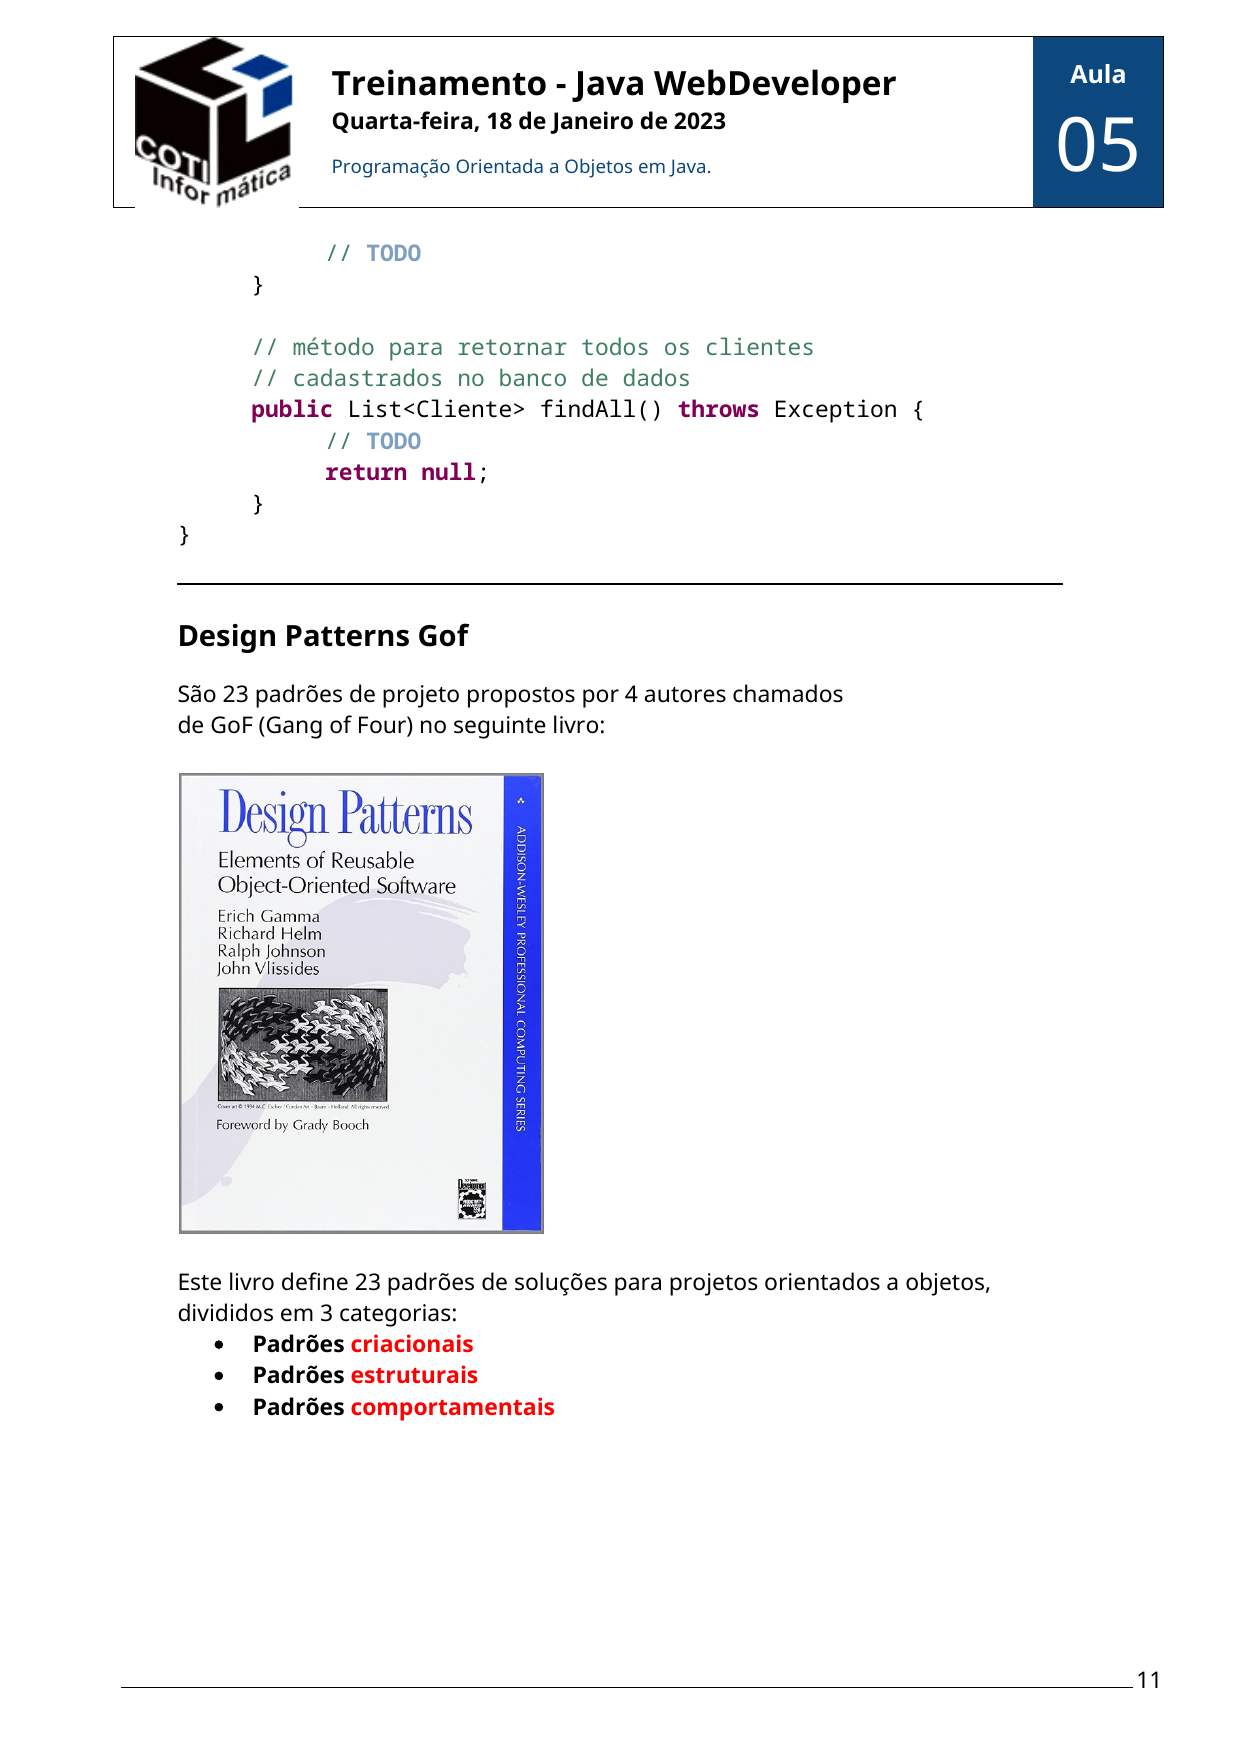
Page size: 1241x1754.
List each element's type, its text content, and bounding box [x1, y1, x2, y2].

text } [177, 268, 1063, 299]
text // TODO [177, 237, 1063, 268]
list Padrões estruturais [215, 1359, 1063, 1391]
text // TODO [177, 424, 1063, 456]
text // método para retornar todos os clientes [177, 331, 1063, 362]
list Padrões criacionais [215, 1328, 1063, 1359]
text } [177, 518, 1063, 549]
text } [177, 487, 1063, 518]
text de GoF (Gang of Four) no seguinte livro: [177, 709, 1063, 741]
text public List<Cliente> findAll() throws Exception { [177, 393, 1063, 424]
text São 23 padrões de projeto propostos por 4 autores chamados [177, 678, 1063, 709]
list Padrões comportamentais [215, 1391, 1063, 1422]
text Design Patterns Gof [177, 616, 1063, 655]
text // cadastrados no banco de dados [177, 362, 1063, 393]
picture [177, 771, 545, 1235]
text return null; [177, 456, 1063, 487]
text Este livro define 23 padrões de soluções para projetos orientados a objetos, divididos em 3 categorias: [177, 1266, 1063, 1328]
